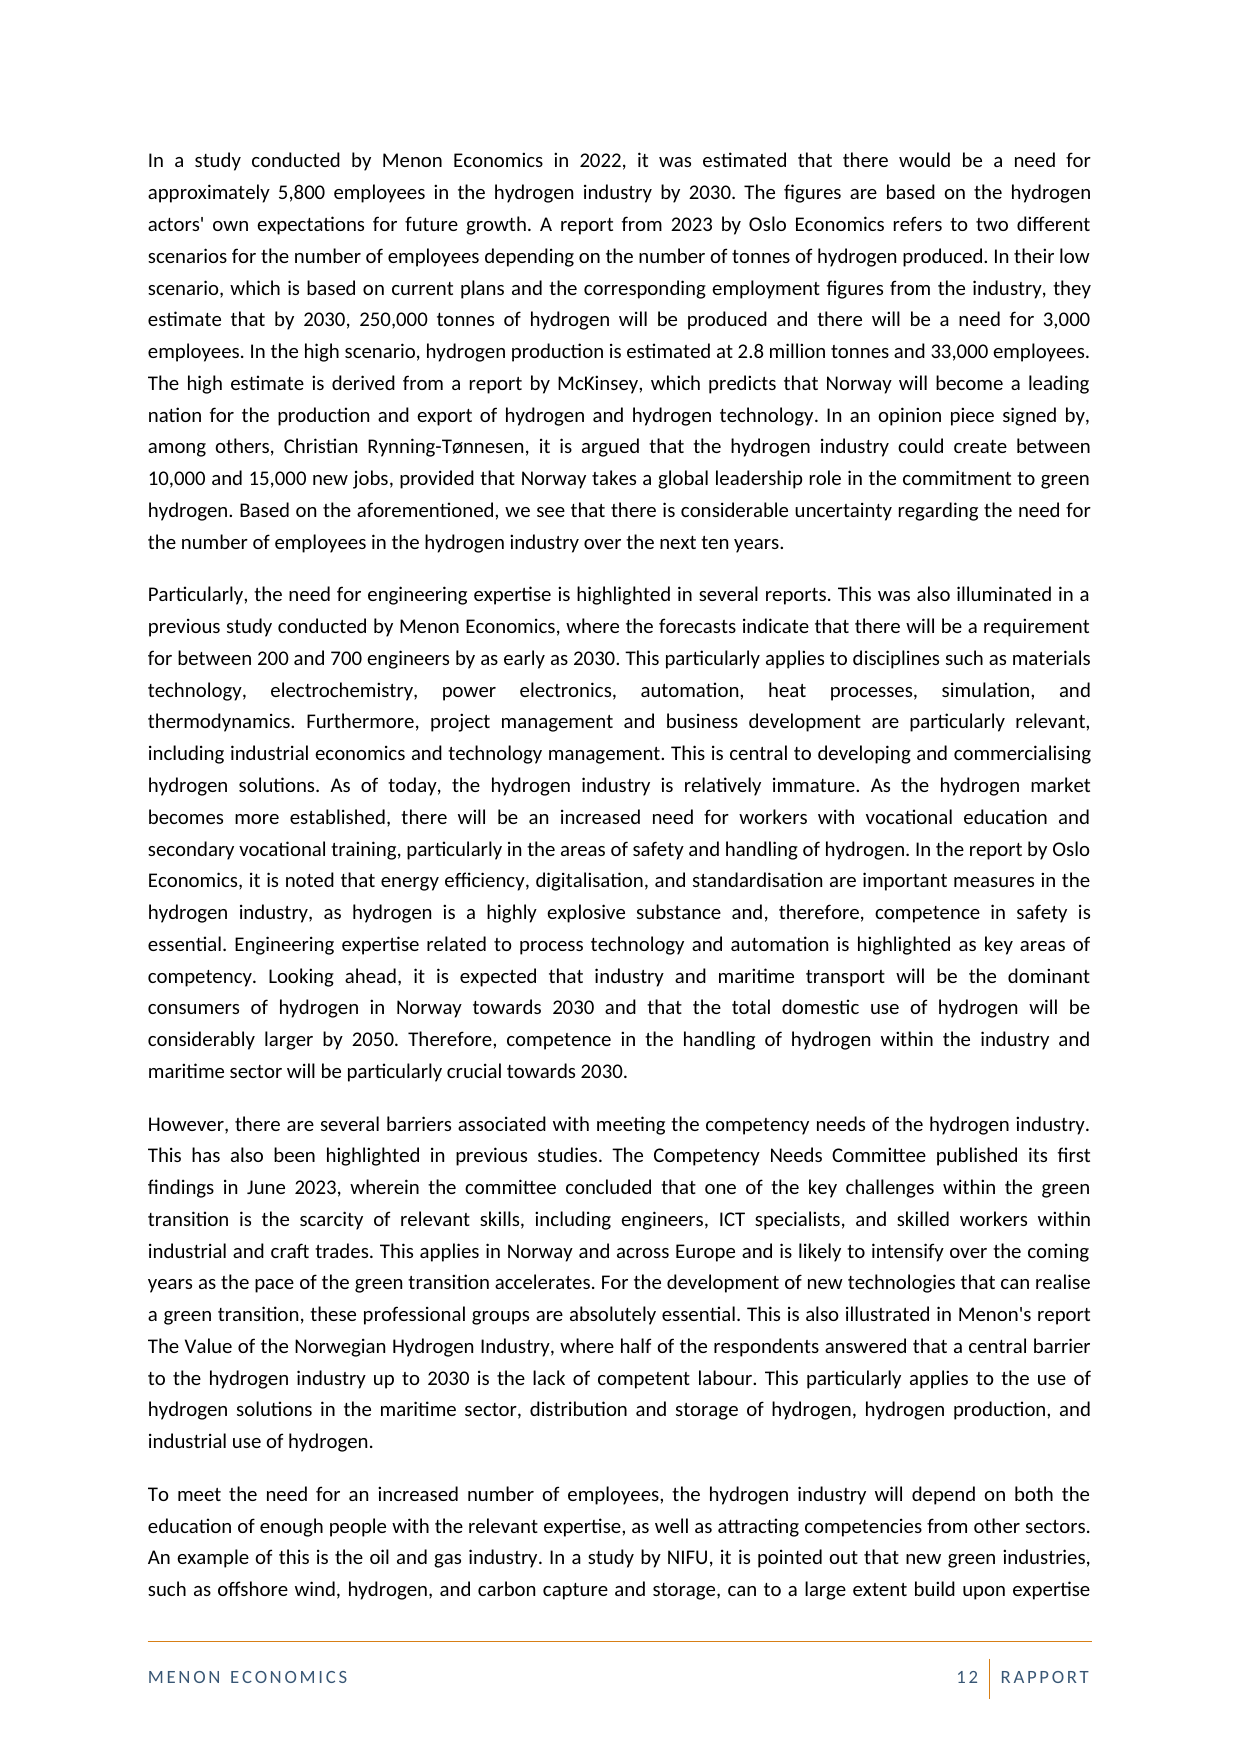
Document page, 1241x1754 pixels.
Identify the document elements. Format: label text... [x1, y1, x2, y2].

text However, there are several barriers associated with meeting the competency needs of the hydrogen industry. This has also been highlighted in previous studies. The Competency Needs Committee published its first findings in June 2023, wherein the committee concluded that one of the key challenges within the green transition is the scarcity of relevant skills, including engineers, ICT specialists, and skilled workers within industrial and craft trades. This applies in Norway and across Europe and is likely to intensify over the coming years as the pace of the green transition accelerates. For the development of new technologies that can realise a green transition, these professional groups are absolutely essential. This is also illustrated in Menon's report The Value of the Norwegian Hydrogen Industry, where half of the respondents answered that a central barrier to the hydrogen industry up to 2030 is the lack of competent labour. This particularly applies to the use of hydrogen solutions in the maritime sector, distribution and storage of hydrogen, hydrogen production, and industrial use of hydrogen. [148, 1111, 1092, 1454]
text In a study conducted by Menon Economics in 2022, it was estimated that there would be a need for approximately 5,800 employees in the hydrogen industry by 2030. The figures are based on the hydrogen actors' own expectations for future growth. A report from 2023 by Oslo Economics refers to two different scenarios for the number of employees depending on the number of tonnes of hydrogen produced. In their low scenario, which is based on current plans and the corresponding employment figures from the industry, they estimate that by 2030, 250,000 tonnes of hydrogen will be produced and there will be a need for 3,000 employees. In the high scenario, hydrogen production is estimated at 2.8 million tonnes and 33,000 employees. The high estimate is derived from a report by McKinsey, which predicts that Norway will become a leading nation for the production and export of hydrogen and hydrogen technology. In an opinion piece signed by, among others, Christian Rynning-Tønnesen, it is argued that the hydrogen industry could create between 10,000 and 15,000 new jobs, provided that Norway takes a global leadership role in the commitment to green hydrogen. Based on the aforementioned, we see that there is considerable uncertainty regarding the need for the number of employees in the hydrogen industry over the next ten years. [148, 148, 1092, 554]
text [148, 1481, 1092, 1602]
text Particularly, the need for engineering expertise is highlighted in several reports. This was also illuminated in a previous study conducted by Menon Economics, where the forecasts indicate that there will be a requirement for between 200 and 700 engineers by as early as 2030. This particularly applies to disciplines such as materials technology, electrochemistry, power electronics, automation, heat processes, simulation, and thermodynamics. Furthermore, project management and business development are particularly relevant, including industrial economics and technology management. This is central to developing and commercialising hydrogen solutions. As of today, the hydrogen industry is relatively immature. As the hydrogen market becomes more established, there will be an increased need for workers with vocational education and secondary vocational training, particularly in the areas of safety and handling of hydrogen. In the report by Oslo Economics, it is noted that energy efficiency, digitalisation, and standardisation are important measures in the hydrogen industry, as hydrogen is a highly explosive substance and, therefore, competence in safety is essential. Engineering expertise related to process technology and automation is highlighted as key areas of competency. Looking ahead, it is expected that industry and maritime transport will be the dominant consumers of hydrogen in Norway towards 2030 and that the total domestic use of hydrogen will be considerably larger by 2050. Therefore, competence in the handling of hydrogen within the industry and maritime sector will be particularly crucial towards 2030. [148, 582, 1092, 1083]
